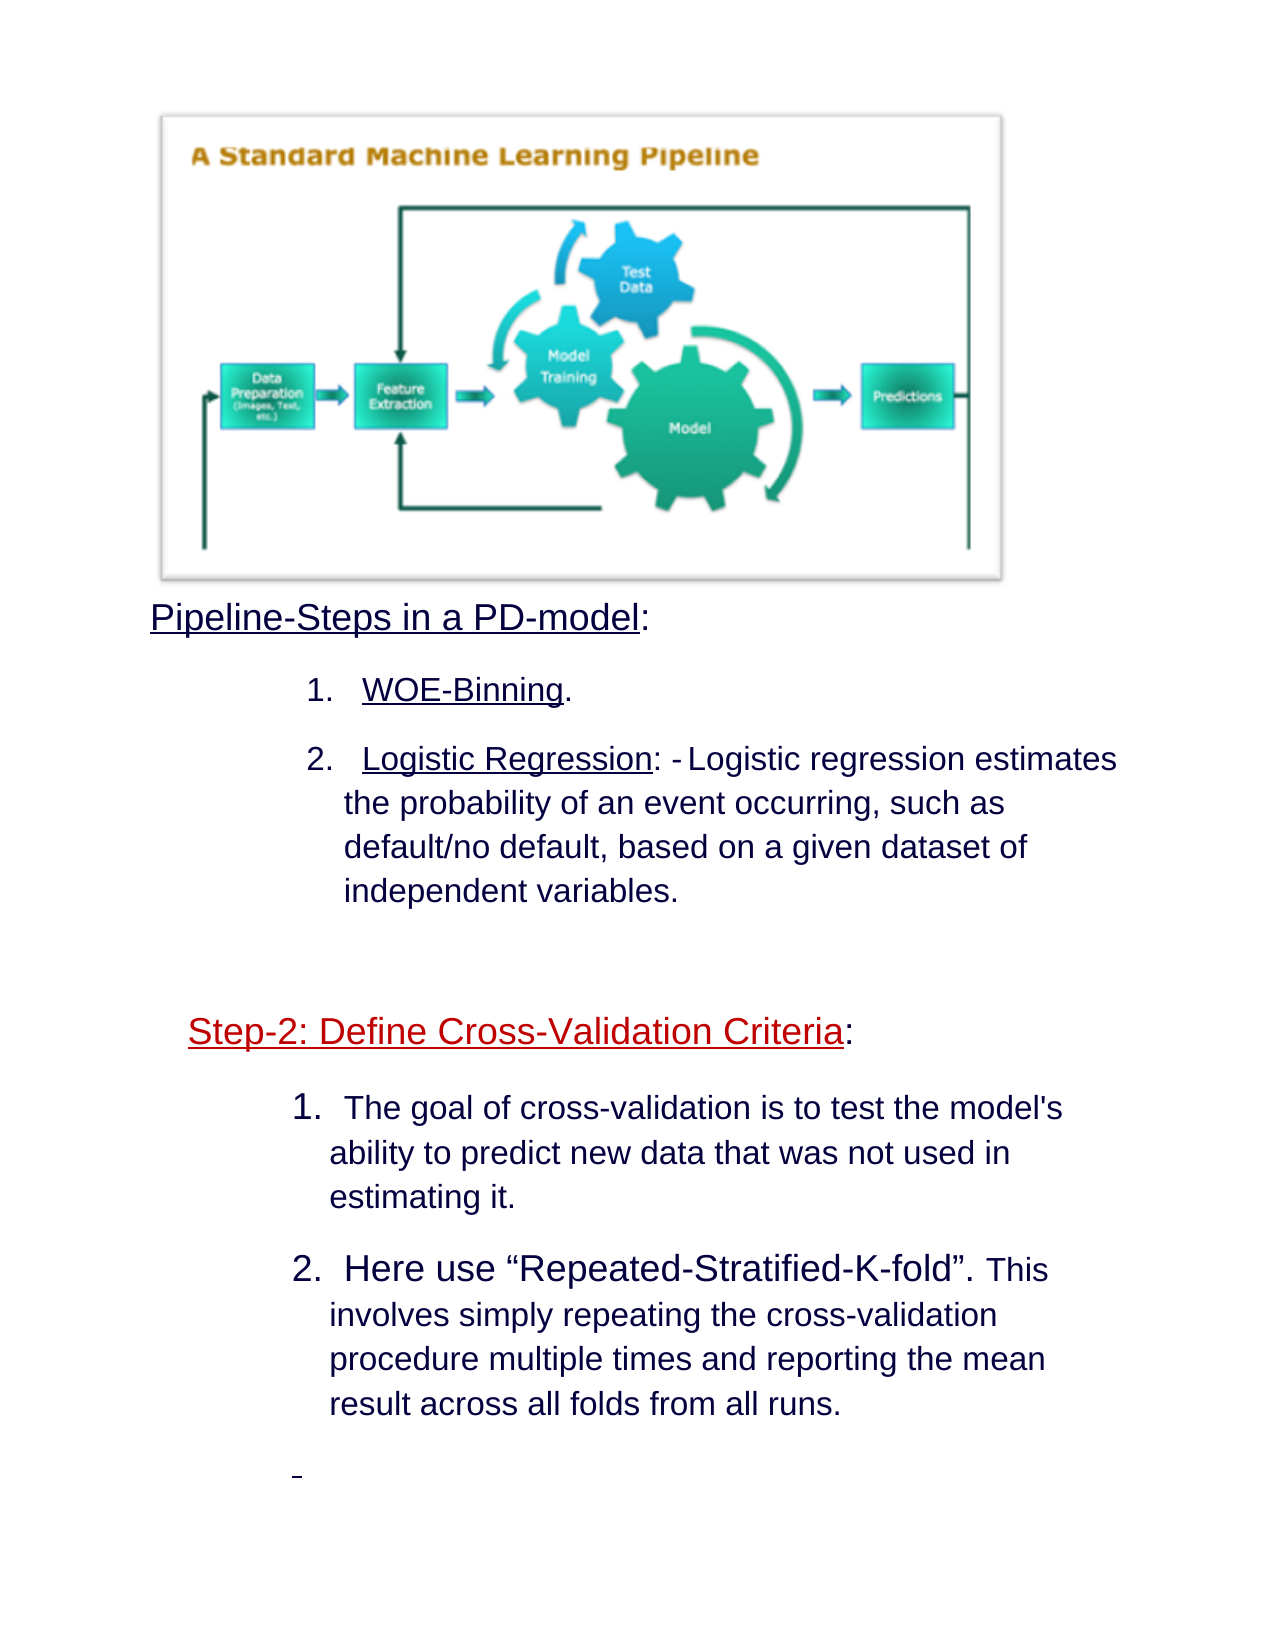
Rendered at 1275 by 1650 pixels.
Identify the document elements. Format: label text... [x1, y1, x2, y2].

text 2. Logistic Regression: - Logistic regression estimates the probability of an event occurring, such as default/no default, based on a given dataset of independent variables. [306, 739, 1125, 910]
text 1. WOE-Binning. [306, 669, 1125, 708]
text 1. The goal of cross-validation is to test the model's ability to predict new data that was not used in estimating it. [292, 1084, 1125, 1216]
text 2. Here use “Repeated-Stratified-K-fold”. This involves simply repeating the cross-validation procedure multiple times and reporting the mean result across all folds from all runs. [292, 1246, 1125, 1422]
text Pipeline-Steps in a PD-model: [150, 595, 1125, 638]
picture [150, 105, 1013, 592]
text Step-2: Define Cross-Validation Criteria: [187, 1009, 1125, 1053]
